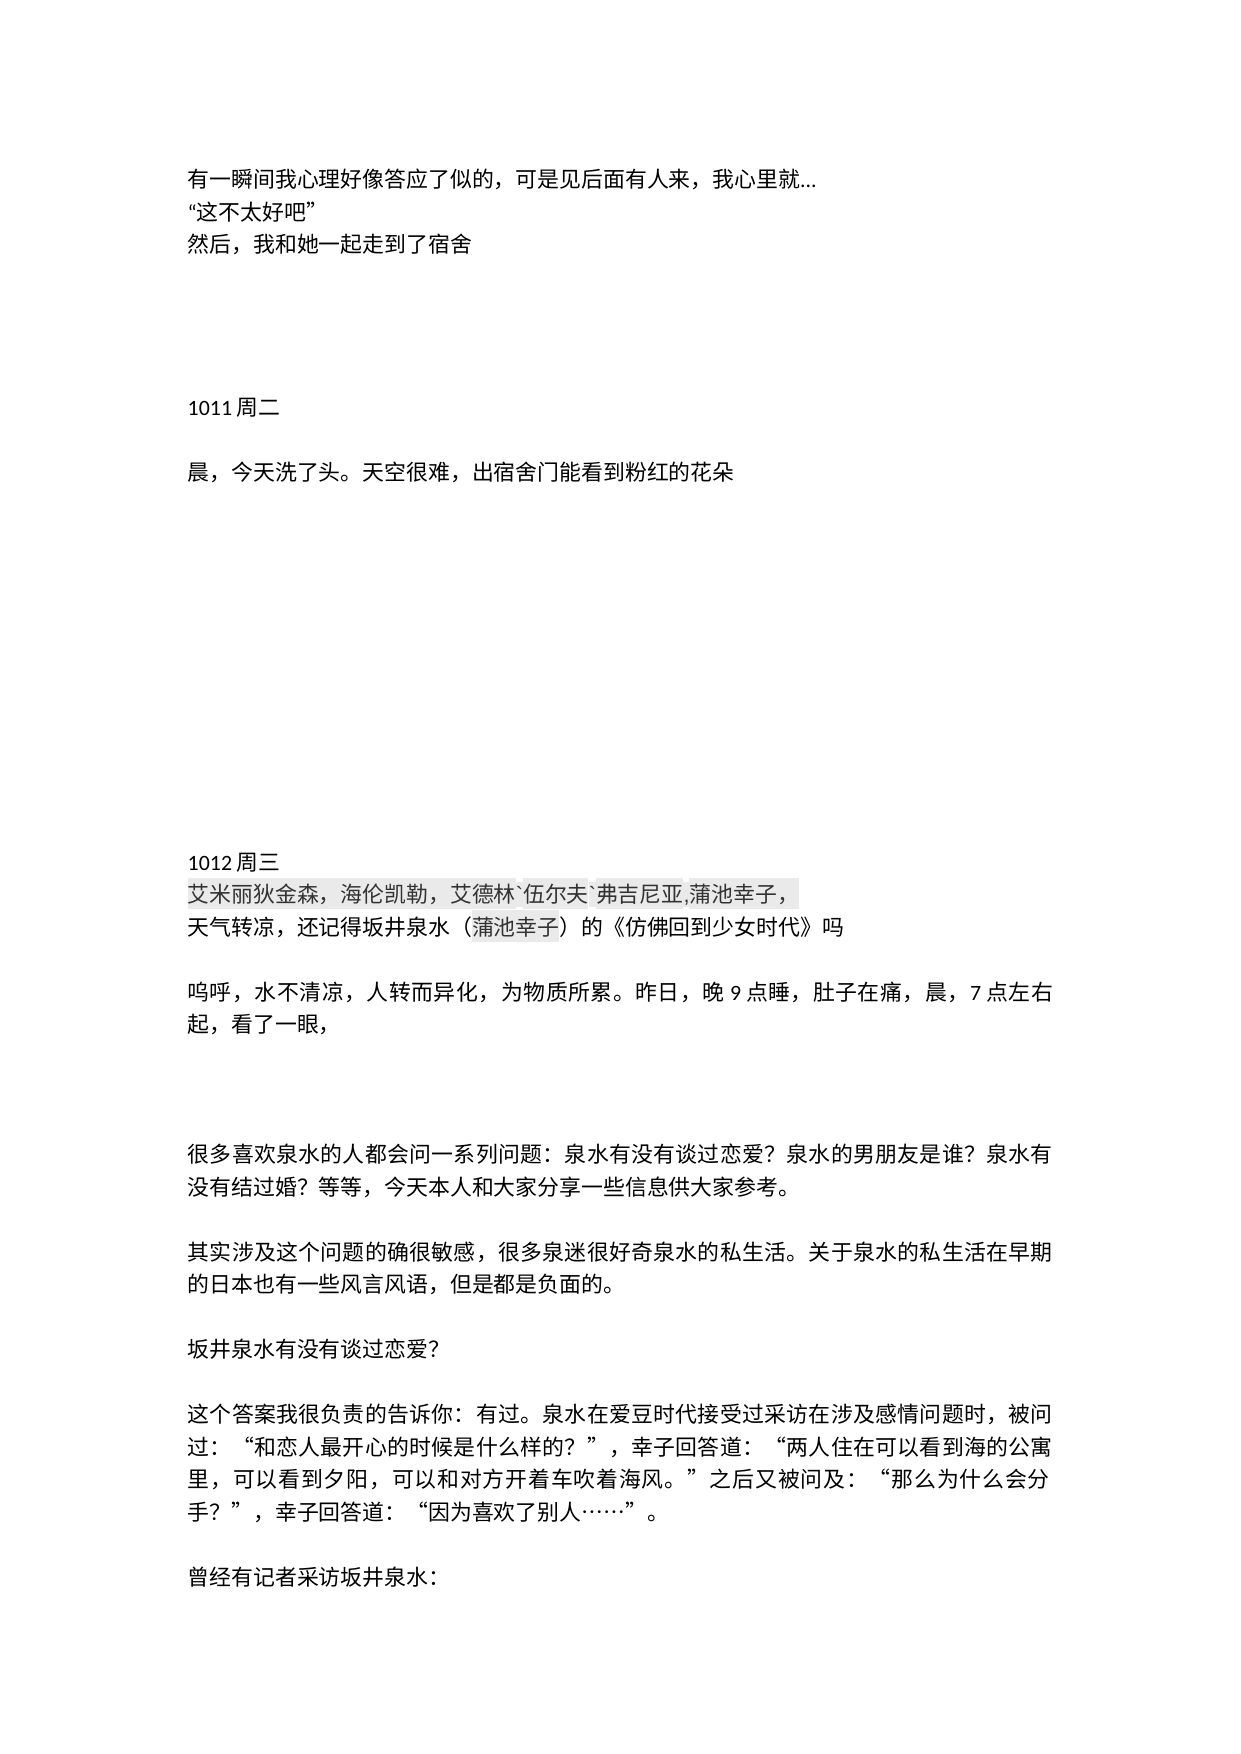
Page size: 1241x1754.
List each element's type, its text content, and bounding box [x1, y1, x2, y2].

text 坂井泉水有没有谈过恋爱？ [187, 1332, 1053, 1364]
text 1012周三 [187, 844, 1053, 877]
text 晨，今天洗了头。天空很难，出宿舍门能看到粉红的花朵 [187, 454, 1053, 487]
text 天气转凉，还记得坂井泉水（蒲池幸子）的《仿佛回到少女时代》吗 [187, 909, 1053, 942]
text 很多喜欢泉水的人都会问一系列问题：泉水有没有谈过恋爱？泉水的男朋友是谁？泉水有没有结过婚？等等，今天本人和大家分享一些信息供大家参考。 [187, 1137, 1053, 1202]
text “这不太好吧” [187, 194, 1053, 227]
text 呜呼，水不清凉，人转而异化，为物质所累。昨日，晚9点睡，肚子在痛，晨，7点左右起，看了一眼， [187, 974, 1053, 1039]
text 然后，我和她一起走到了宿舍 [187, 227, 1053, 259]
text 曾经有记者采访坂井泉水： [187, 1559, 1053, 1592]
text 艾米丽狄金森，海伦凯勒，艾德林`伍尔夫`弗吉尼亚,蒲池幸子， [187, 877, 1053, 909]
text 这个答案我很负责的告诉你：有过。泉水在爱豆时代接受过采访在涉及感情问题时，被问过：“和恋人最开心的时候是什么样的？”，幸子回答道：“两人住在可以看到海的公寓里，可以看到夕阳，可以和对方开着车吹着海风。”之后又被问及：“那么为什么会分手？”，幸子回答道：“因为喜欢了别人……”。 [187, 1397, 1053, 1527]
text 1011周二 [187, 389, 1053, 422]
text 有一瞬间我心理好像答应了似的，可是见后面有人来，我心里就... [187, 162, 1053, 194]
text 其实涉及这个问题的确很敏感，很多泉迷很好奇泉水的私生活。关于泉水的私生活在早期的日本也有一些风言风语，但是都是负面的。 [187, 1234, 1053, 1299]
